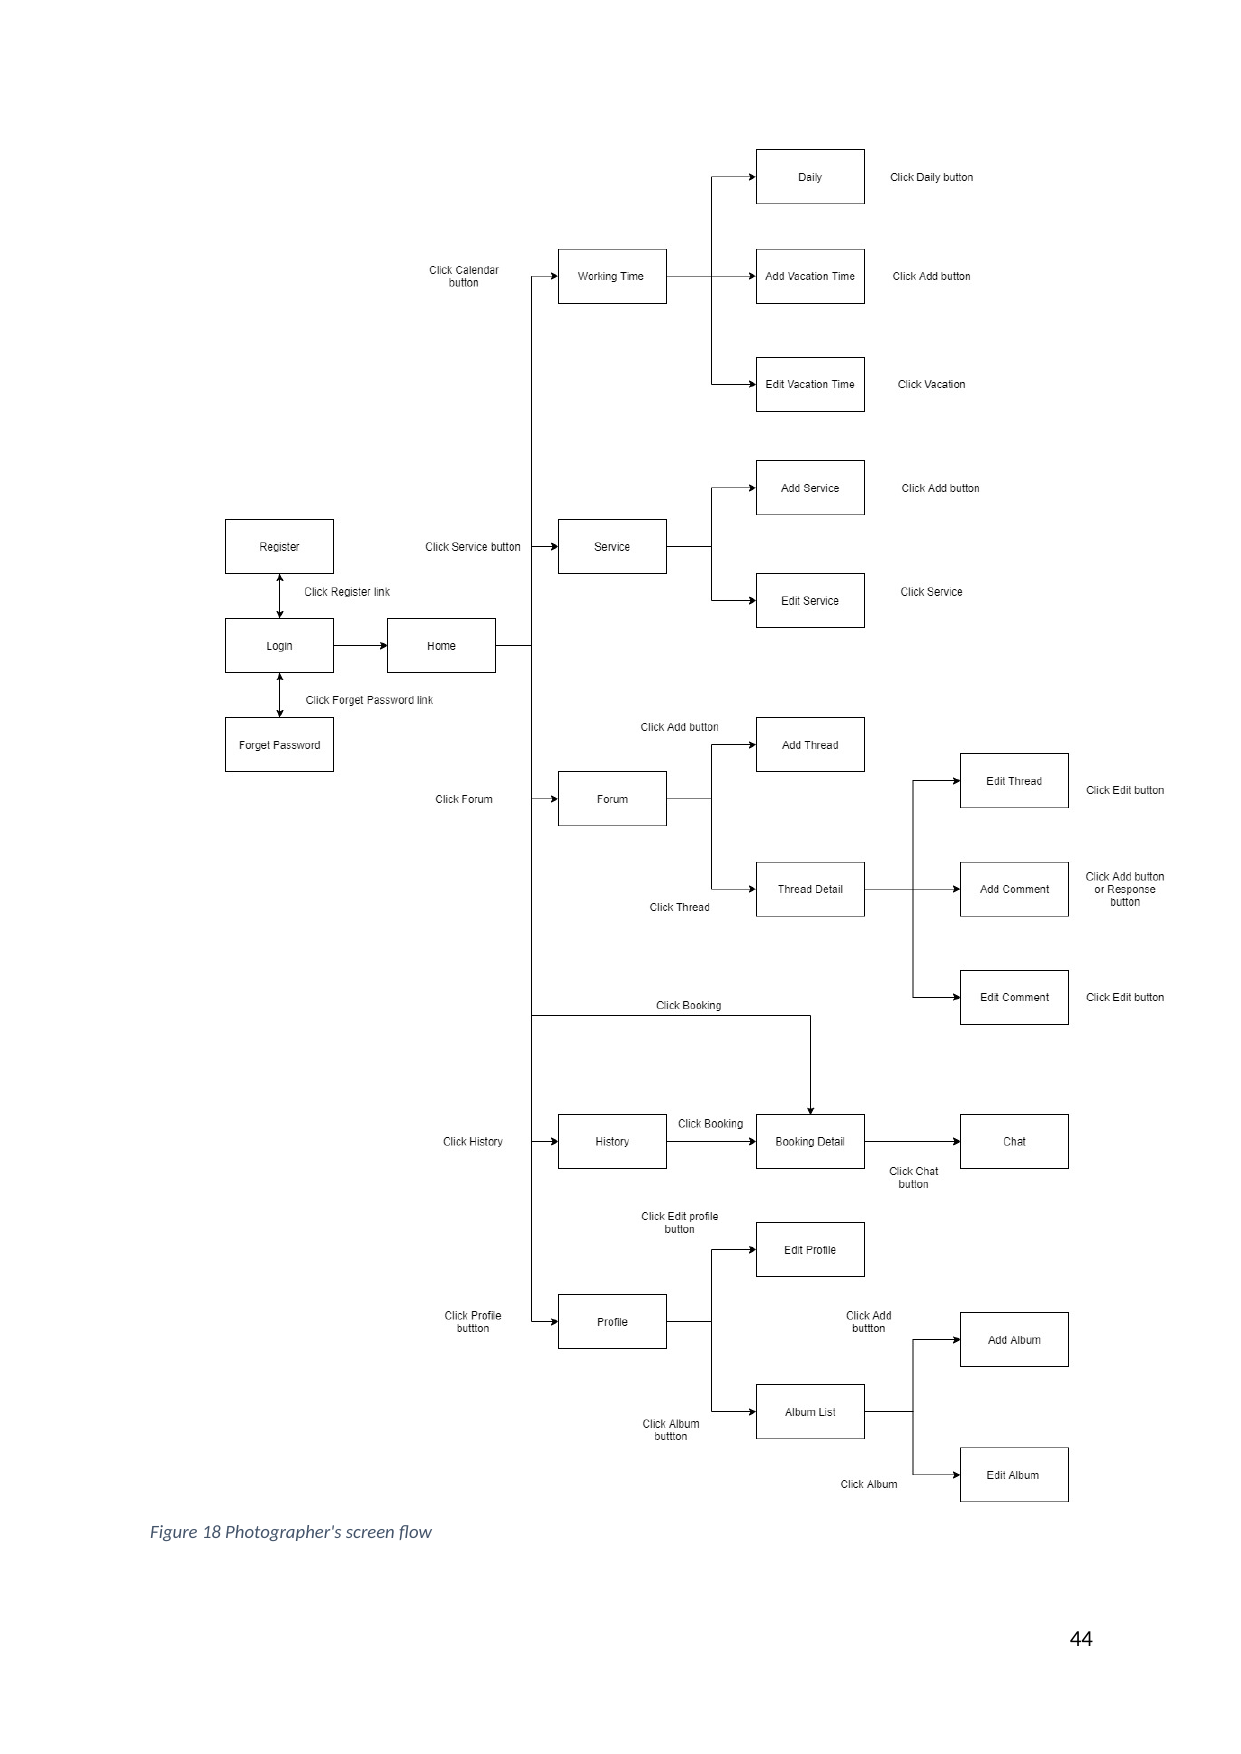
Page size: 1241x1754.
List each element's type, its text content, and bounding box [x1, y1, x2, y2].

picture [225, 149, 1166, 1502]
text Figure 18 Photographer's screen flow [150, 1520, 1093, 1543]
